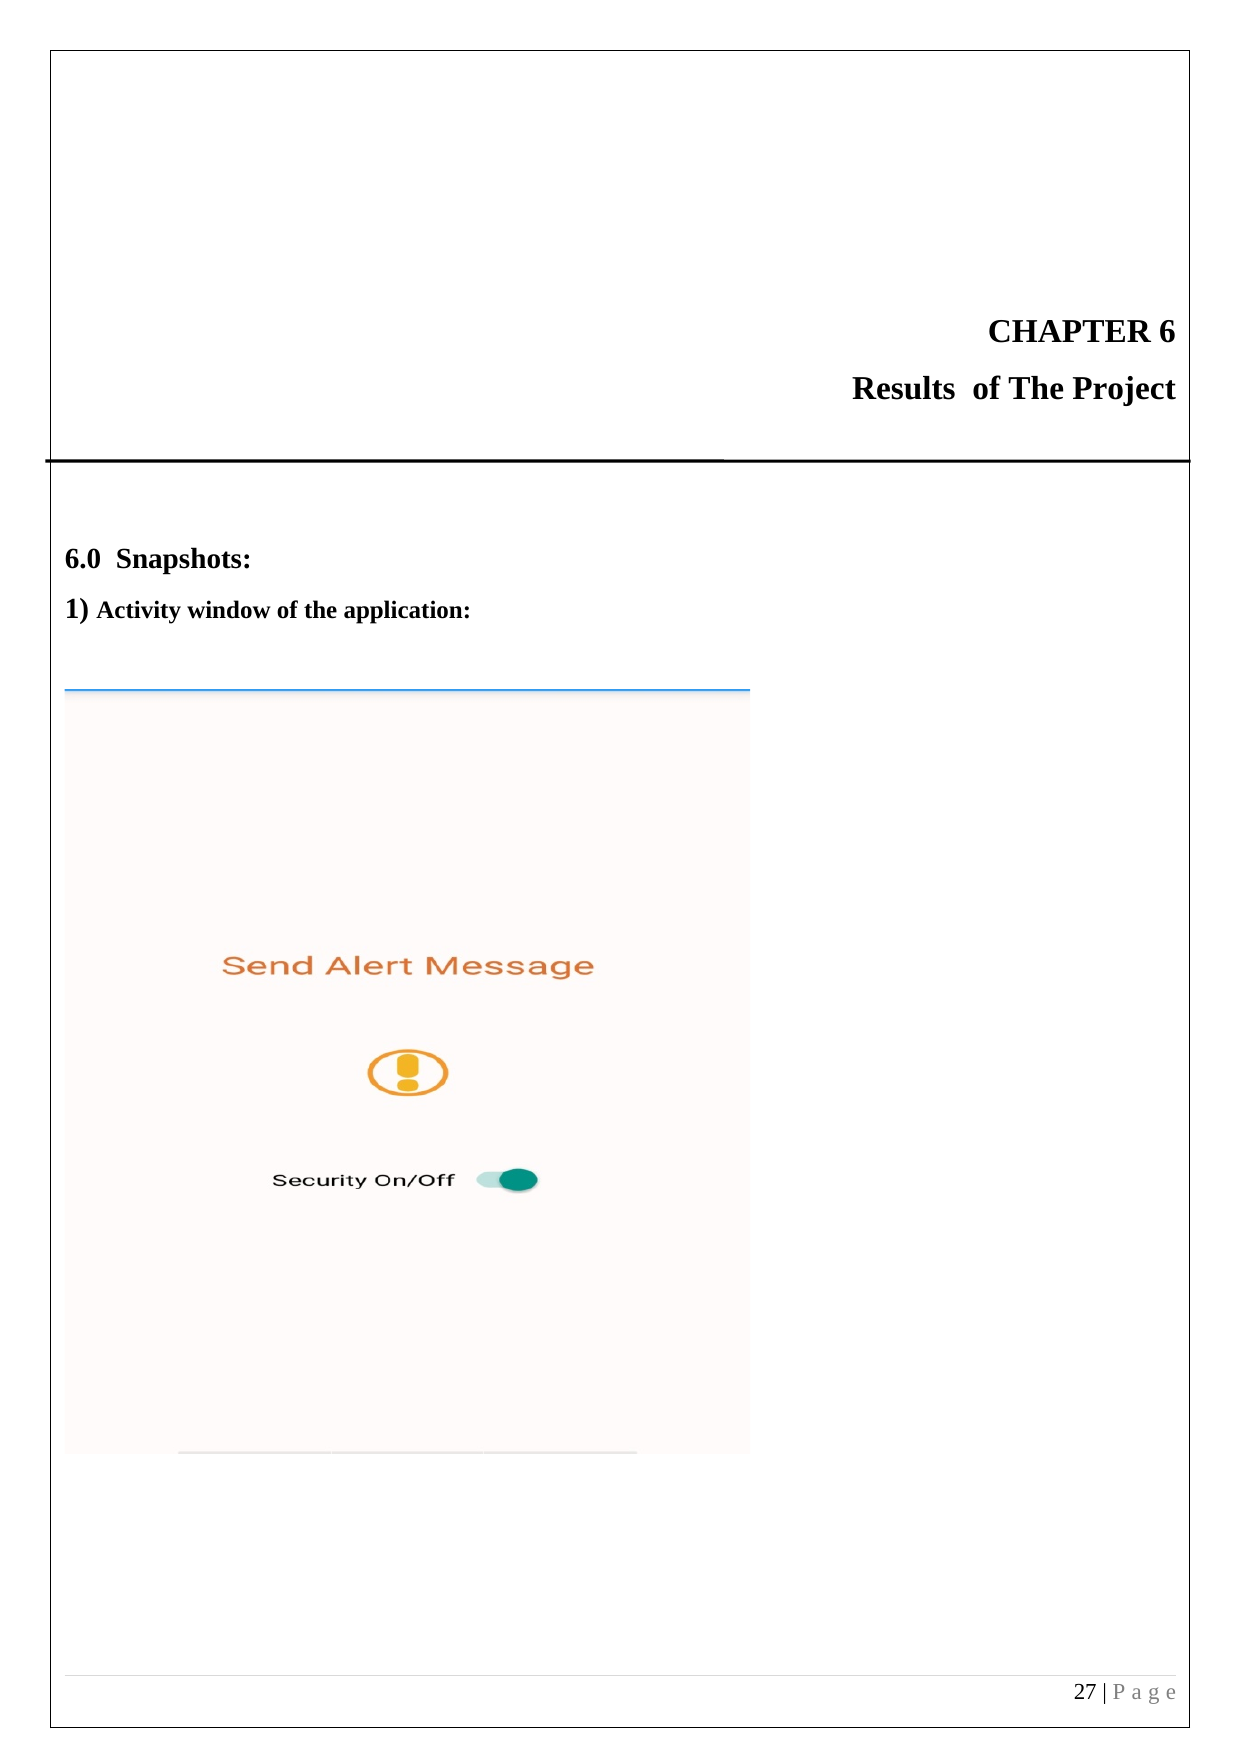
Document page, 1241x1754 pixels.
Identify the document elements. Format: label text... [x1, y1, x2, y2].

picture [64, 689, 750, 1454]
text Results of The Project [64, 369, 1176, 407]
text Chapter 6 [64, 311, 1176, 349]
text 6.0 Snapshots: [64, 541, 1176, 575]
text 1) Activity window of the application: [64, 591, 1176, 625]
